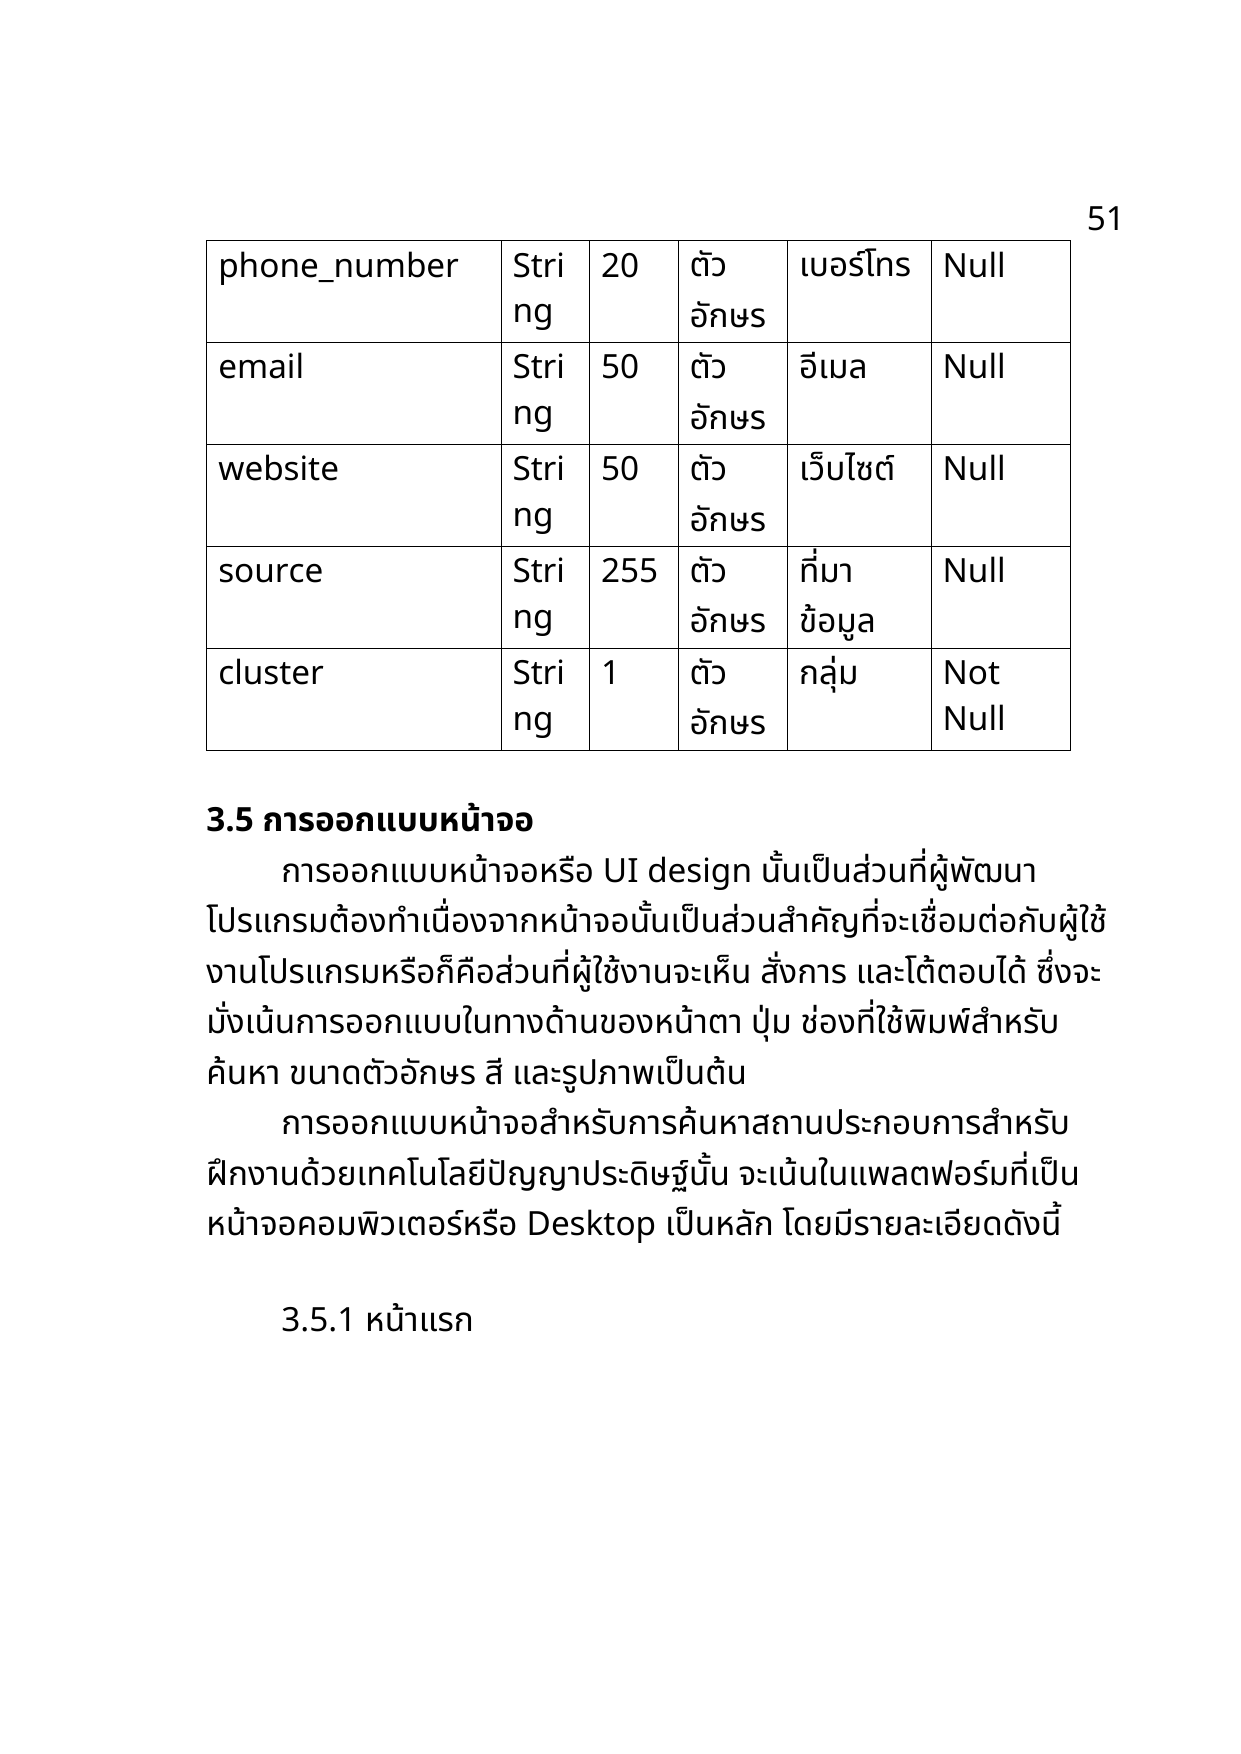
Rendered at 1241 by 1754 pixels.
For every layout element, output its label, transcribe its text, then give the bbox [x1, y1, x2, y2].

table_cell 1 [590, 649, 678, 750]
table_cell ตัวอักษร [679, 343, 787, 444]
table_cell ตัวอักษร [679, 547, 787, 648]
table_cell ตัวอักษร [679, 445, 787, 546]
table_cell 50 [590, 445, 678, 546]
table_cell cluster [207, 649, 501, 750]
table_cell เว็บไซต์ [788, 445, 931, 546]
table_cell String [502, 649, 589, 750]
table_cell String [502, 445, 589, 546]
table_cell อีเมล [788, 343, 931, 444]
table_cell 20 [590, 241, 678, 342]
table_cell เบอร์โทร [788, 241, 931, 342]
table_cell String [502, 343, 589, 444]
table_cell ตัวอักษร [679, 649, 787, 750]
text การออกแบบหน้าจอสำหรับการค้นหาสถานประกอบการสำหรับฝึกงานด้วยเทคโนโลยีปัญญาประดิษฐ์นั้น จะเน้นในแพลตฟอร์มที่เป็นหน้าจอคอมพิวเตอร์หรือ Desktop เป็นหลัก โดยมีรายละเอียดดังนี้ [206, 1099, 1125, 1251]
text 3.5.1 หน้าแรก [206, 1296, 1125, 1347]
table_cell 255 [590, 547, 678, 648]
table_cell phone_number [207, 241, 501, 342]
table_cell email [207, 343, 501, 444]
table_cell Not Null [932, 649, 1070, 750]
table_cell website [207, 445, 501, 546]
table_cell ที่มาข้อมูล [788, 547, 931, 648]
table_cell Null [932, 445, 1070, 546]
subtitle 3.5 การออกแบบหน้าจอ [206, 796, 1125, 847]
table_cell ตัวอักษร [679, 241, 787, 342]
table_cell Null [932, 343, 1070, 444]
table_cell กลุ่ม [788, 649, 931, 750]
text การออกแบบหน้าจอหรือ UI design นั้นเป็นส่วนที่ผู้พัฒนาโปรแกรมต้องทำเนื่องจากหน้าจอนั้นเป็นส่วนสำคัญที่จะเชื่อมต่อกับผู้ใช้งานโปรแกรมหรือก็คือส่วนที่ผู้ใช้งานจะเห็น สั่งการ และโต้ตอบได้ ซึ่งจะมั่งเน้นการออกแบบในทางด้านของหน้าตา ปุ่ม ช่องที่ใช้พิมพ์สำหรับค้นหา ขนาดตัวอักษร สี และรูปภาพเป็นต้น [206, 847, 1125, 1099]
table_cell source [207, 547, 501, 648]
table_cell String [502, 241, 589, 342]
table_cell 50 [590, 343, 678, 444]
table_cell String [502, 547, 589, 648]
table_cell Null [932, 547, 1070, 648]
table_cell Null [932, 241, 1070, 342]
